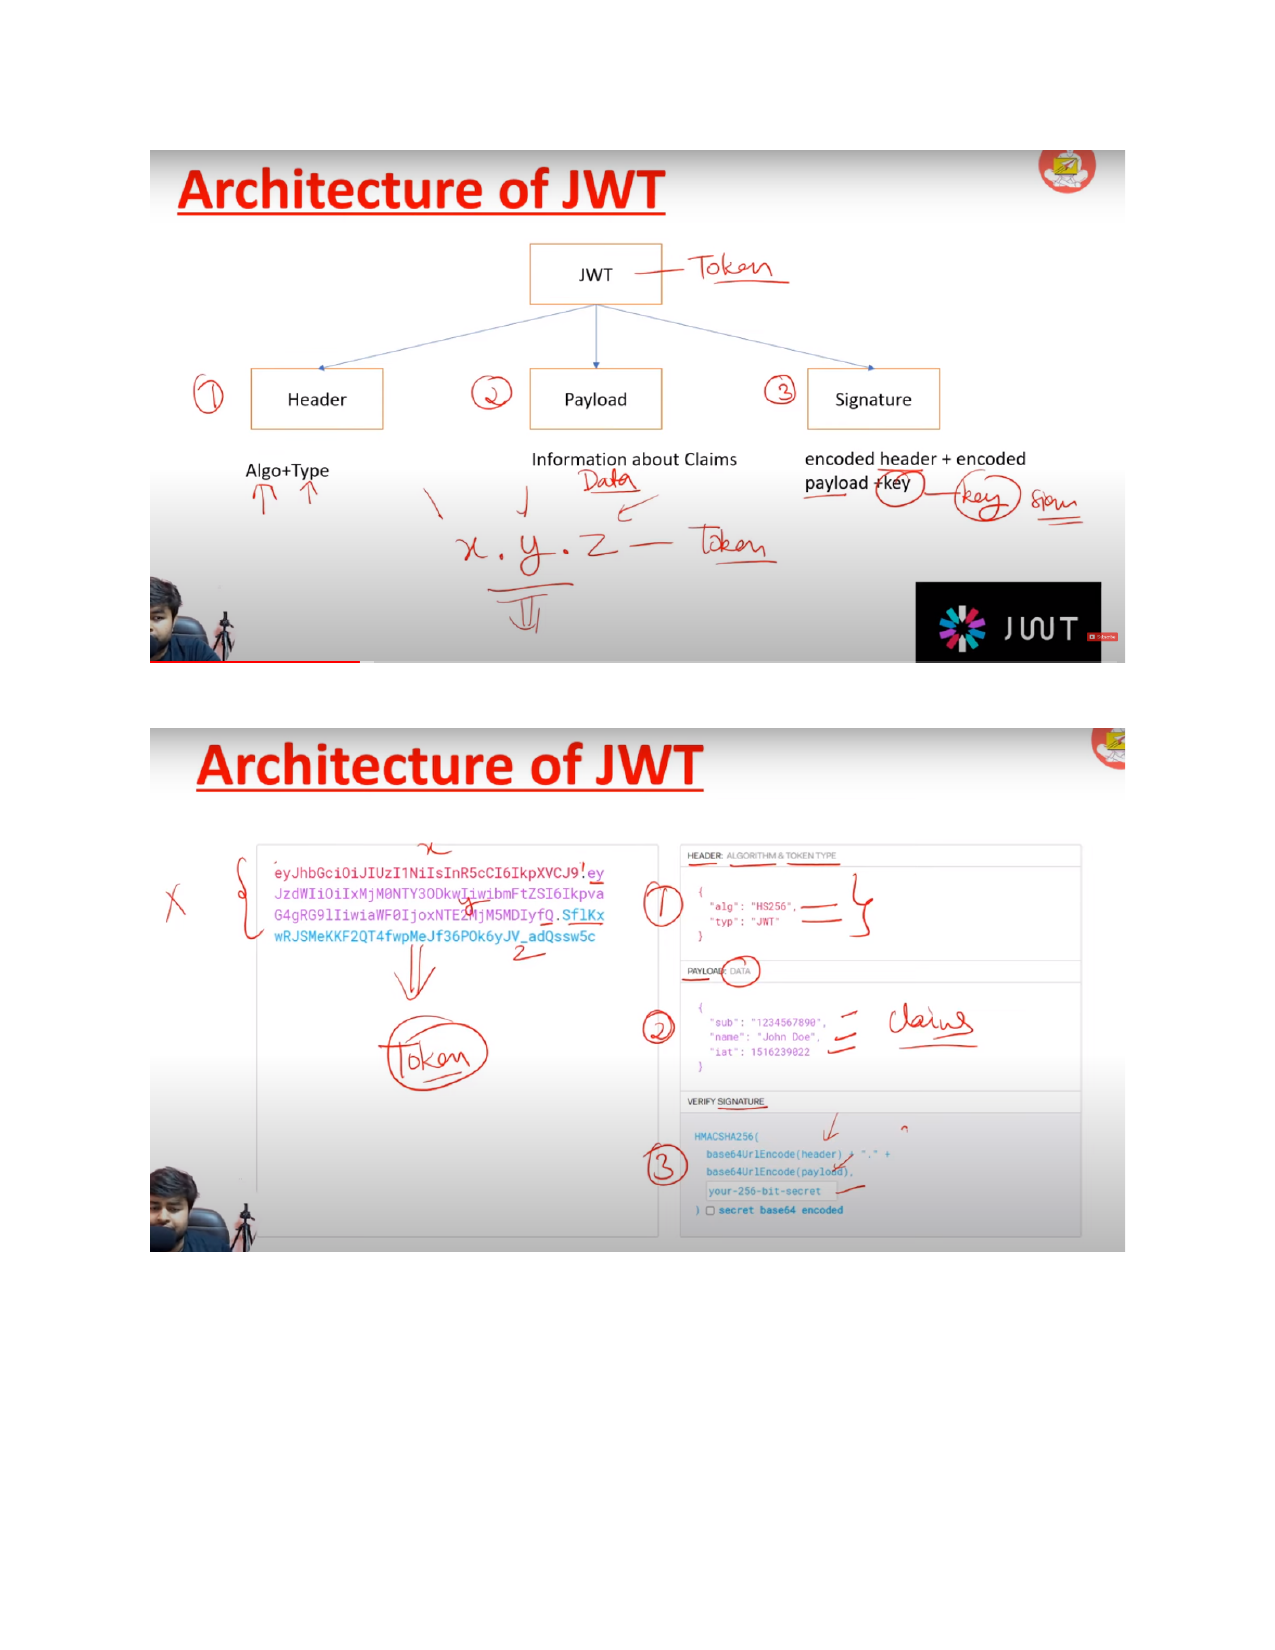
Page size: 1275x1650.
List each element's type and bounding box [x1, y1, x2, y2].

picture [150, 150, 1125, 663]
picture [150, 728, 1125, 1252]
